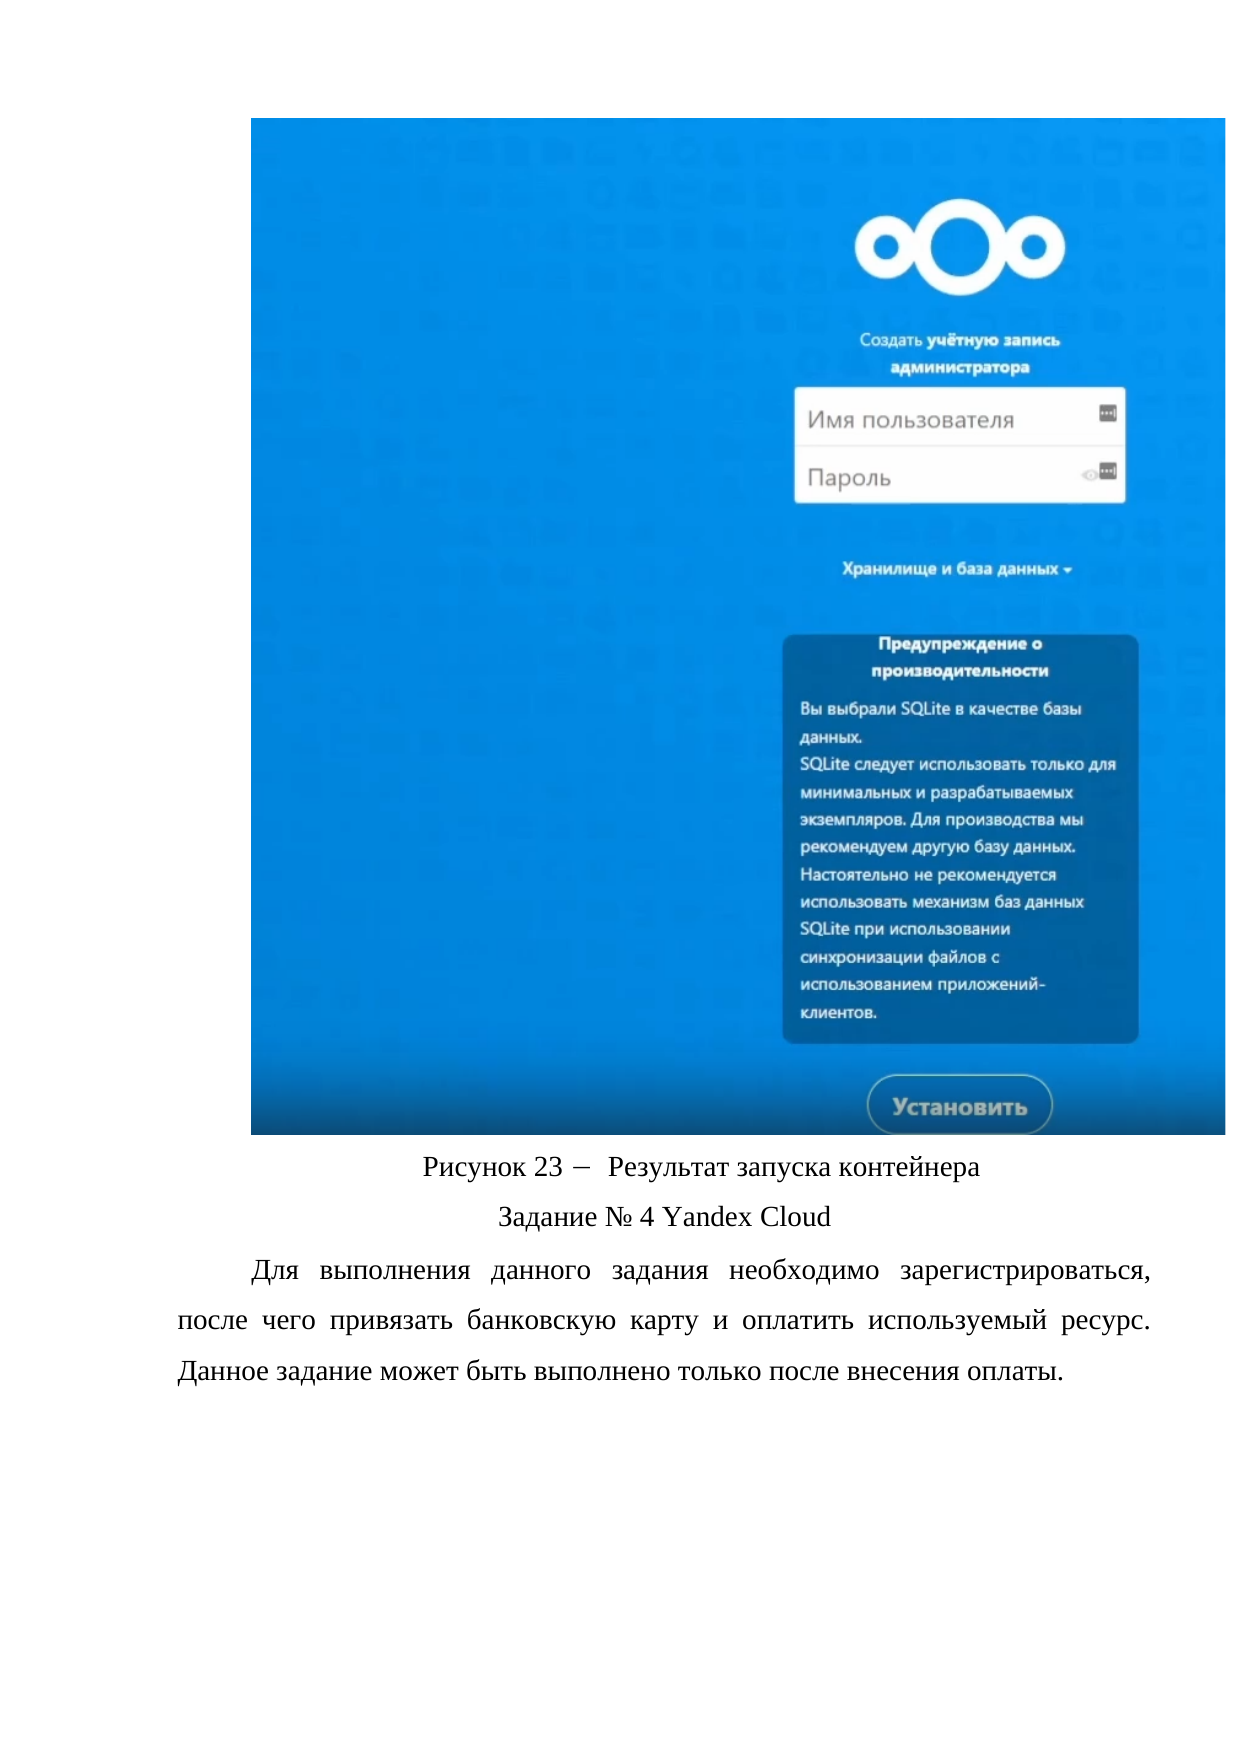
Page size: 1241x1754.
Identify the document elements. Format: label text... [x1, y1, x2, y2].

text Задание № 4 Yandex Cloud [177, 1199, 1152, 1233]
text Рисунок 23 Результат запуска контейнера [177, 1149, 1152, 1182]
picture [251, 118, 1226, 1135]
text Для выполнения данного задания необходимо зарегистрироваться, после чего привязать банковскую карту и оплатить используемый ресурс. Данное задание может быть выполнено только после внесения оплаты. [177, 1252, 1152, 1386]
